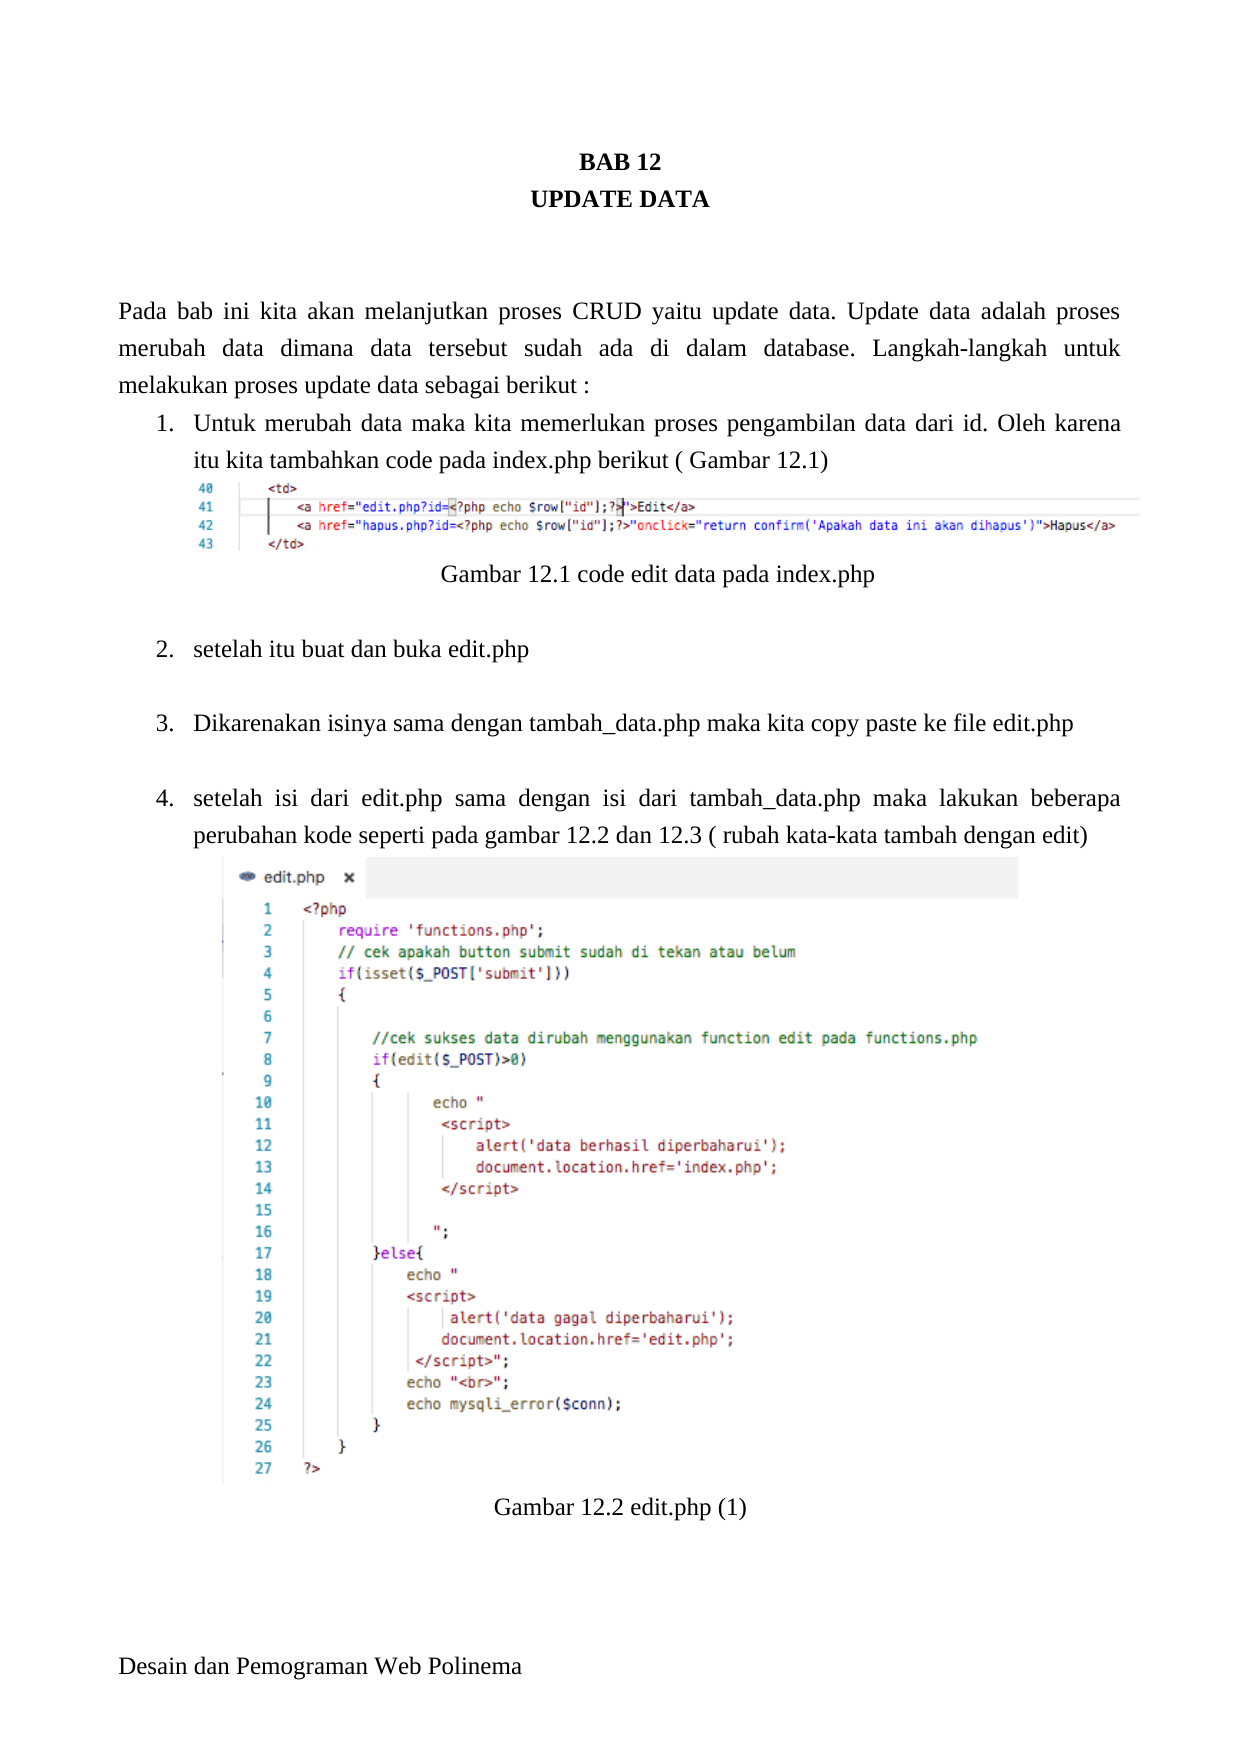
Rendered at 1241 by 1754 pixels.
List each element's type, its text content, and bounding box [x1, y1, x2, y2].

text Gambar 12.2 edit.php (1) [118, 1492, 1122, 1521]
list UPDATE DATA [118, 184, 1122, 213]
list setelah itu buat dan buka edit.php [156, 634, 1122, 663]
list setelah isi dari edit.php sama dengan isi dari tambah_data.php maka lakukan beberapa perubahan kode seperti pada gambar 12.2 dan 12.3 ( rubah kata-kata tambah dengan edit) [156, 783, 1122, 849]
list Untuk merubah data maka kita memerlukan proses pengambilan data dari id. Oleh karena itu kita tambahkan code pada index.php berikut ( Gambar 12.1) [156, 408, 1122, 474]
list Dikarenakan isinya sama dengan tambah_data.php maka kita copy paste ke file edit.php [156, 708, 1122, 737]
list BAB 12 [118, 147, 1122, 176]
list Pada bab ini kita akan melanjutkan proses CRUD yaitu update data. Update data adalah proses merubah data dimana data tersebut sudah ada di dalam database. Langkah-langkah untuk melakukan proses update data sebagai berikut : [118, 296, 1122, 399]
list Gambar 12.1 code edit data pada index.php [193, 559, 1122, 588]
picture [193, 482, 1140, 551]
picture [221, 857, 1019, 1484]
